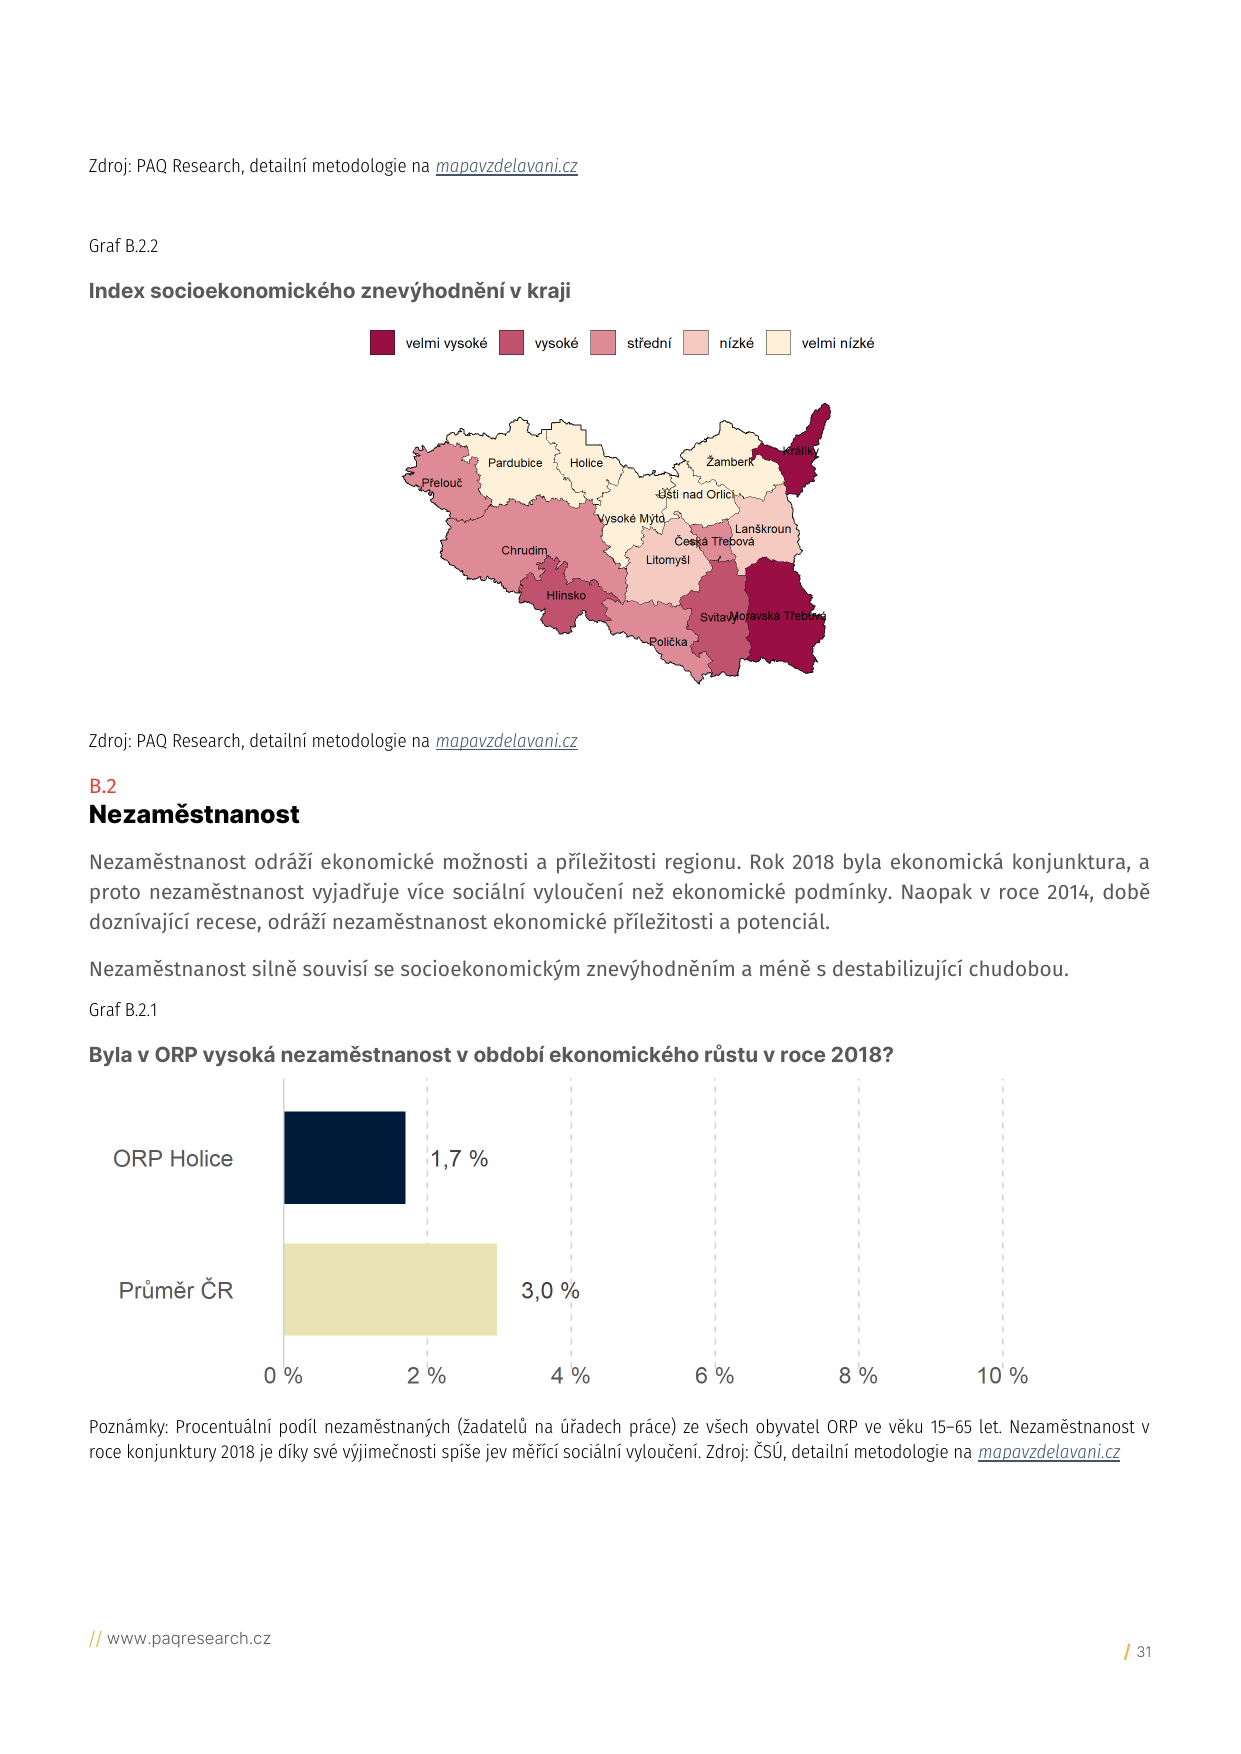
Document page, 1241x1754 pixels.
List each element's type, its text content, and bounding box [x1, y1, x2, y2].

text Nezaměstnanost silně souvisí se socioekonomickým znevýhodněním a méně s destabilizující chudobou. [89, 952, 1152, 982]
text Zdroj: PAQ Research, detailní metodologie na mapavzdelavani.cz [89, 148, 1152, 178]
text Graf B.2.1 [89, 999, 1152, 1021]
text Nezaměstnanost odráží ekonomické možnosti a příležitosti regionu. Rok 2018 byla ekonomická konjunktura, a proto nezaměstnanost vyjadřuje více sociální vyloučení než ekonomické podmínky. Naopak v roce 2014, době doznívající recese, odráží nezaměstnanost ekonomické příležitosti a potenciál. [89, 845, 1152, 935]
subtitle Nezaměstnanost [89, 799, 1152, 829]
picture [88, 1067, 1139, 1399]
text Graf B.2.2 [89, 234, 1152, 257]
text Zdroj: PAQ Research, detailní metodologie na mapavzdelavani.cz [89, 722, 1152, 752]
text Byla v ORP vysoká nezaměstnanost v období ekonomického růstu v roce 2018? [89, 1037, 1152, 1067]
text Poznámky: Procentuální podíl nezaměstnaných (žadatelů na úřadech práce) ze všech obyvatel ORP ve věku 15–65 let. Nezaměstnanost v roce konjunktury 2018 je díky své výjimečnosti spíše jev měřící sociální vyloučení. Zdroj: ČSÚ, detailní metodologie na mapavzdelavani.cz [89, 1416, 1152, 1464]
text Index socioekonomického znevýhodnění v kraji [89, 273, 1152, 303]
text B.2 [89, 769, 1152, 799]
picture [88, 303, 1139, 706]
